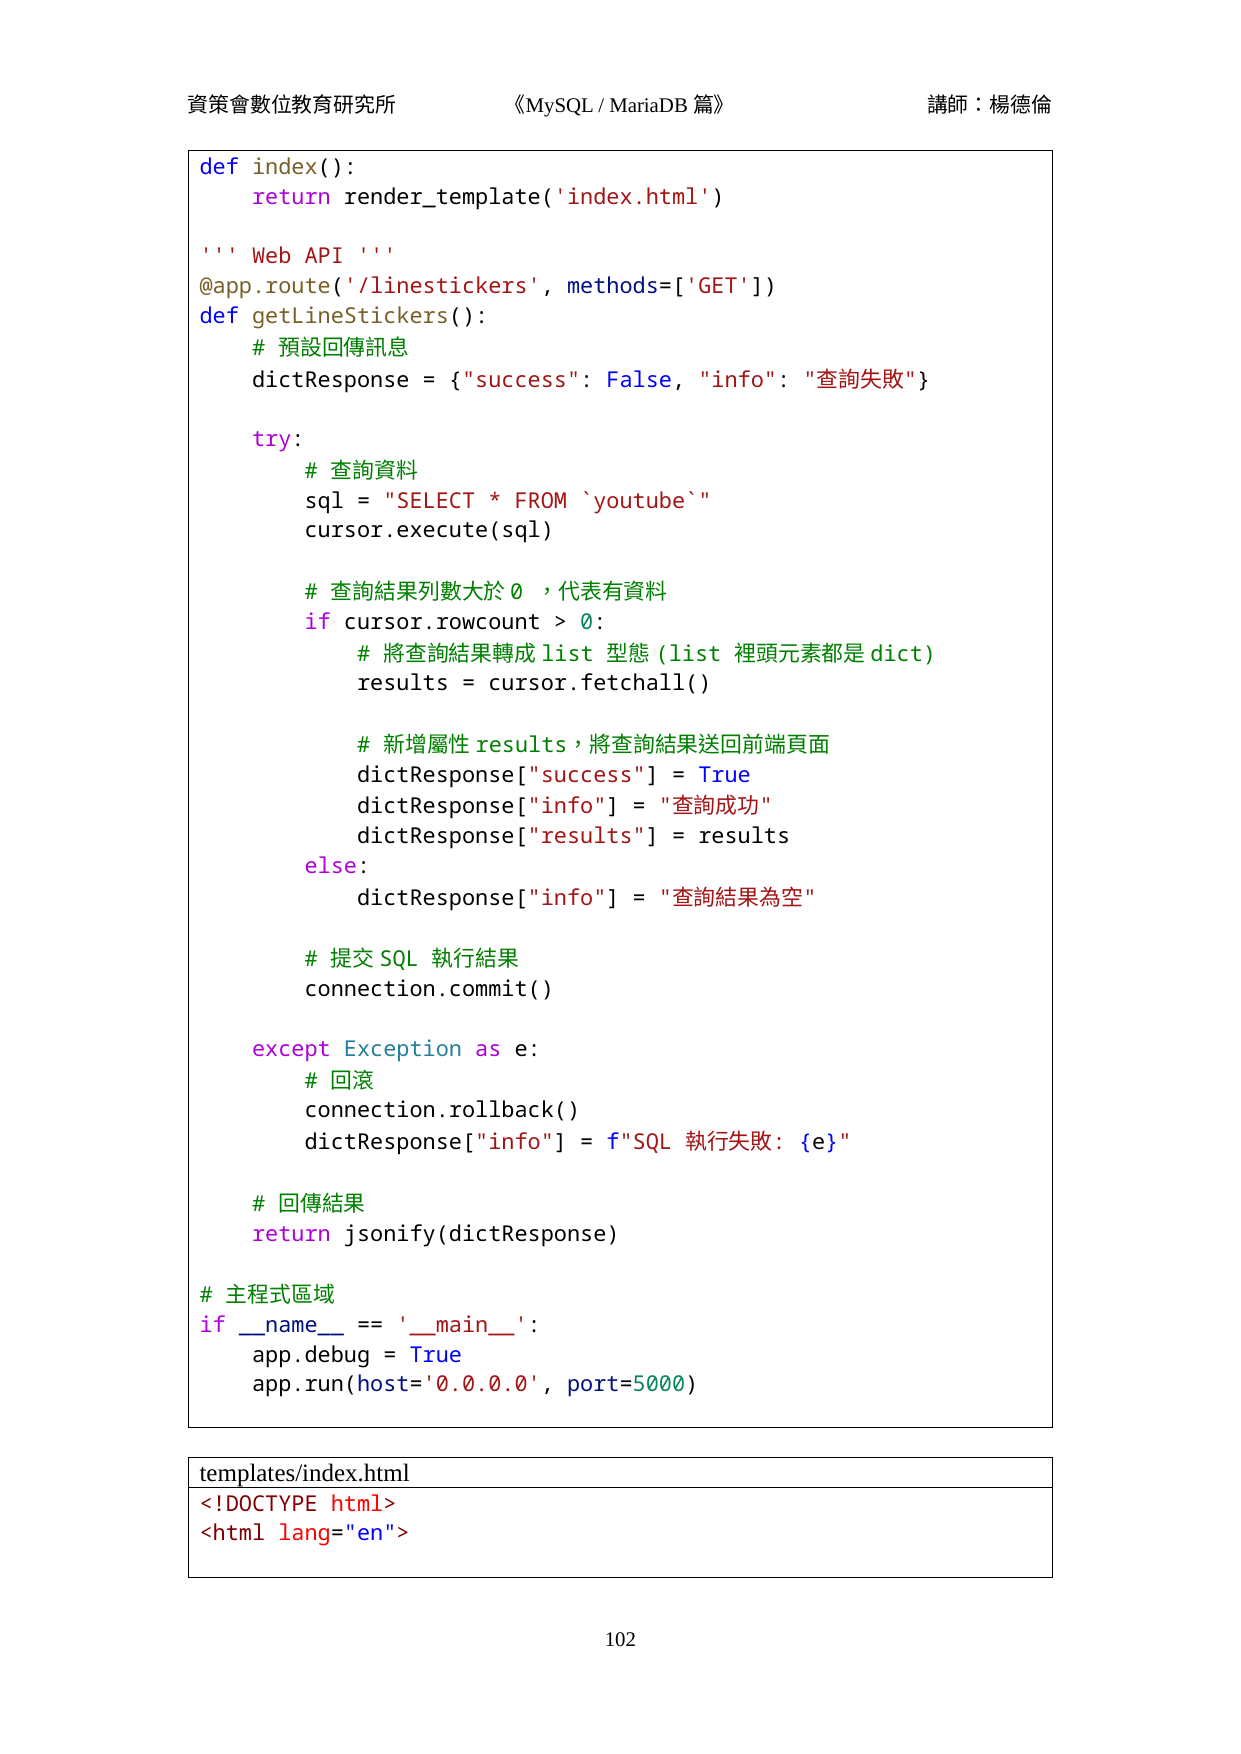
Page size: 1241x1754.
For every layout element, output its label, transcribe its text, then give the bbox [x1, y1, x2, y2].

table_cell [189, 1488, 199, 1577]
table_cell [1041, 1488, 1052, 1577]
table_header templates/index.html [189, 1458, 1052, 1487]
